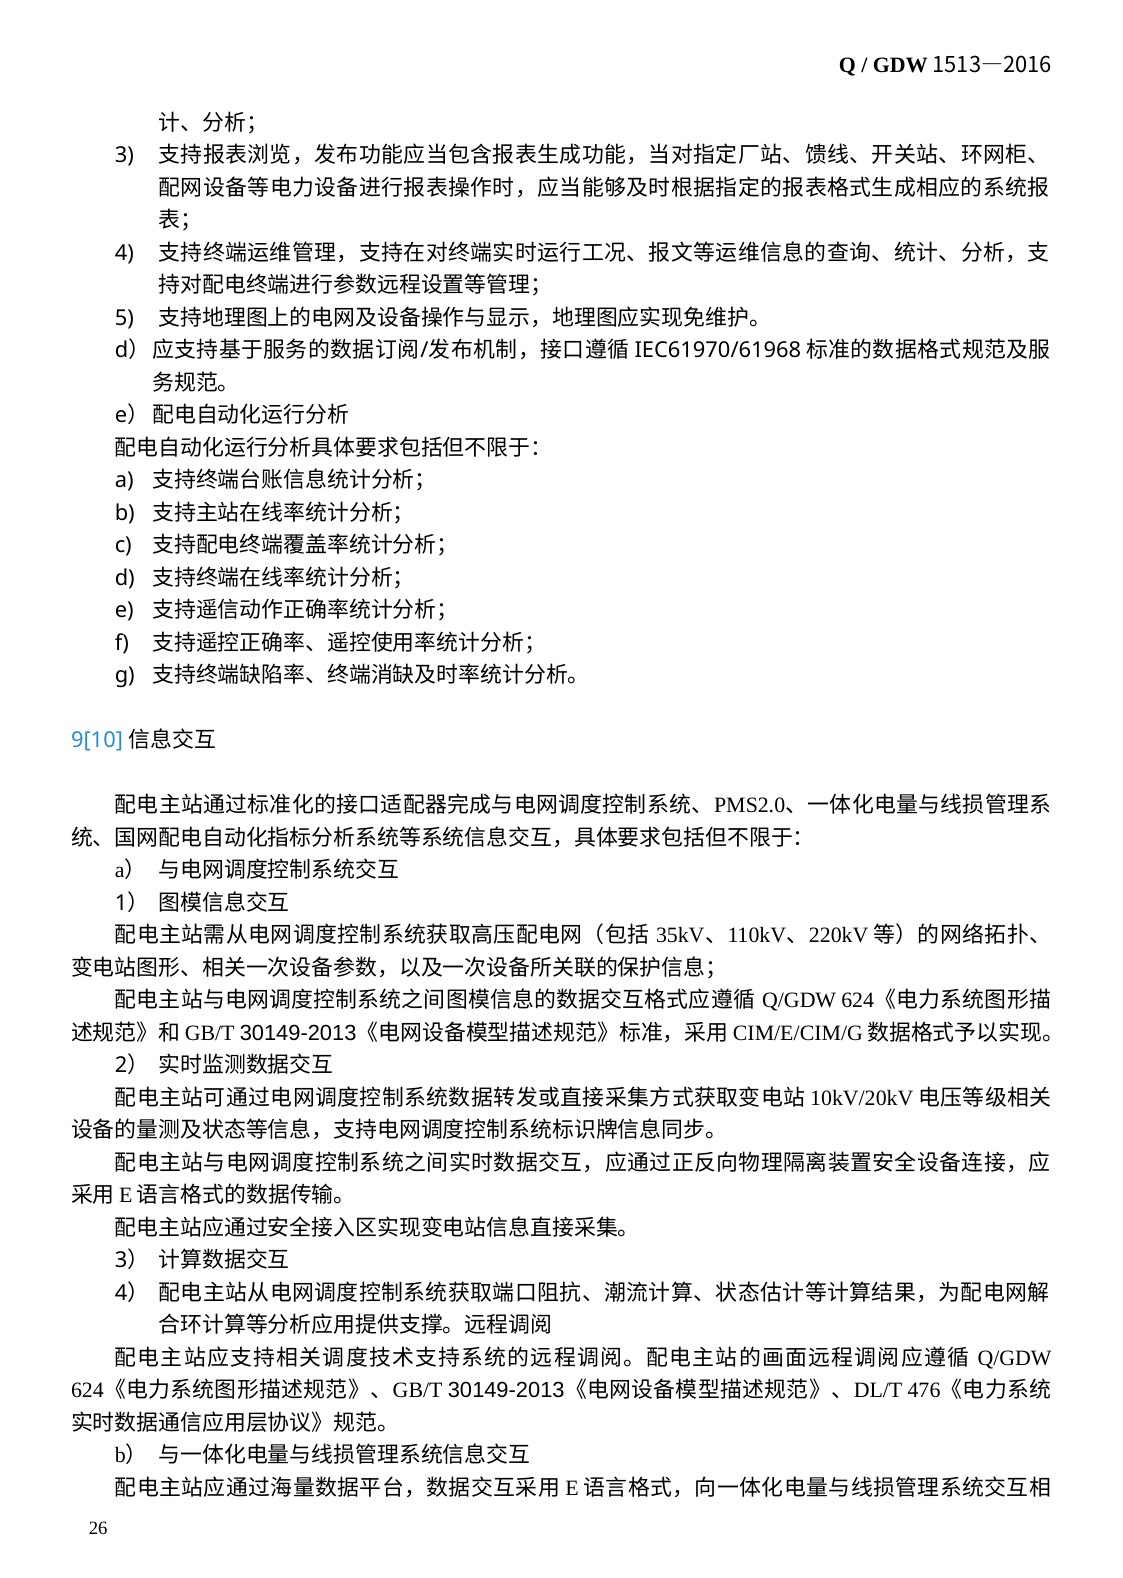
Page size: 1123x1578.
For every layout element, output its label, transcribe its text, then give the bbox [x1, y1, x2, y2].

text 配电主站应支持相关调度技术支持系统的远程调阅。配电主站的画面远程调阅应遵循Q/GDW 624《电力系统图形描述规范》、GB/T 30149-2013《电网设备模型描述规范》、DL/T 476《电力系统实时数据通信应用层协议》规范。 [71, 1339, 1051, 1437]
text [71, 1469, 1051, 1502]
list 配电主站从电网调度控制系统获取端口阻抗、潮流计算、状态估计等计算结果，为配电网解合环计算等分析应用提供支撑。远程调阅 [114, 1274, 1051, 1339]
text 配电主站与电网调度控制系统之间图模信息的数据交互格式应遵循Q/GDW 624《电力系统图形描述规范》和GB/T 30149-2013《电网设备模型描述规范》标准，采用CIM/E/CIM/G数据格式予以实现。 [71, 982, 1051, 1047]
list 实时监测数据交互 [114, 1047, 1051, 1079]
list 支持报表浏览，发布功能应当包含报表生成功能，当对指定厂站、馈线、开关站、环网柜、配网设备等电力设备进行报表操作时，应当能够及时根据指定的报表格式生成相应的系统报表； [114, 137, 1051, 234]
list 与电网调度控制系统交互 [114, 852, 1051, 884]
list 支持终端运维管理，支持在对终端实时运行工况、报文等运维信息的查询、统计、分析，支持对配电终端进行参数远程设置等管理； [114, 234, 1051, 299]
text 配电主站需从电网调度控制系统获取高压配电网（包括 35kV、110kV、220kV等）的网络拓扑、变电站图形、相关一次设备参数，以及一次设备所关联的保护信息； [71, 917, 1051, 982]
text 配电主站应通过安全接入区实现变电站信息直接采集。 [71, 1209, 1051, 1242]
list 应支持基于服务的数据订阅/发布机制，接口遵循IEC61970/61968标准的数据格式规范及服务规范。 [114, 332, 1051, 397]
list 支持遥信动作正确率统计分析； [114, 592, 1051, 624]
list 与一体化电量与线损管理系统信息交互 [114, 1437, 1051, 1469]
list 支持遥控正确率、遥控使用率统计分析； [114, 624, 1051, 657]
subtitle 信息交互 [71, 722, 1051, 754]
list 支持配电终端覆盖率统计分析； [114, 527, 1051, 559]
list 支持主站在线率统计分析； [114, 494, 1051, 527]
list 支持终端缺陷率、终端消缺及时率统计分析。 [114, 657, 1051, 689]
list 配电自动化运行分析 [114, 397, 1051, 429]
text 配电主站可通过电网调度控制系统数据转发或直接采集方式获取变电站10kV/20kV电压等级相关设备的量测及状态等信息，支持电网调度控制系统标识牌信息同步。 [71, 1079, 1051, 1144]
list 支持终端台账信息统计分析； [114, 462, 1051, 494]
list 计算数据交互 [114, 1242, 1051, 1274]
text 配电自动化运行分析具体要求包括但不限于： [71, 429, 1051, 462]
list 图模信息交互 [114, 884, 1051, 917]
text 配电主站通过标准化的接口适配器完成与电网调度控制系统、PMS2.0、一体化电量与线损管理系统、国网配电自动化指标分析系统等系统信息交互，具体要求包括但不限于： [71, 787, 1051, 852]
list 支持终端在线率统计分析； [114, 559, 1051, 592]
text 配电主站与电网调度控制系统之间实时数据交互，应通过正反向物理隔离装置安全设备连接，应采用E语言格式的数据传输。 [71, 1144, 1051, 1209]
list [114, 104, 1051, 137]
list 支持地理图上的电网及设备操作与显示，地理图应实现免维护。 [114, 299, 1051, 332]
